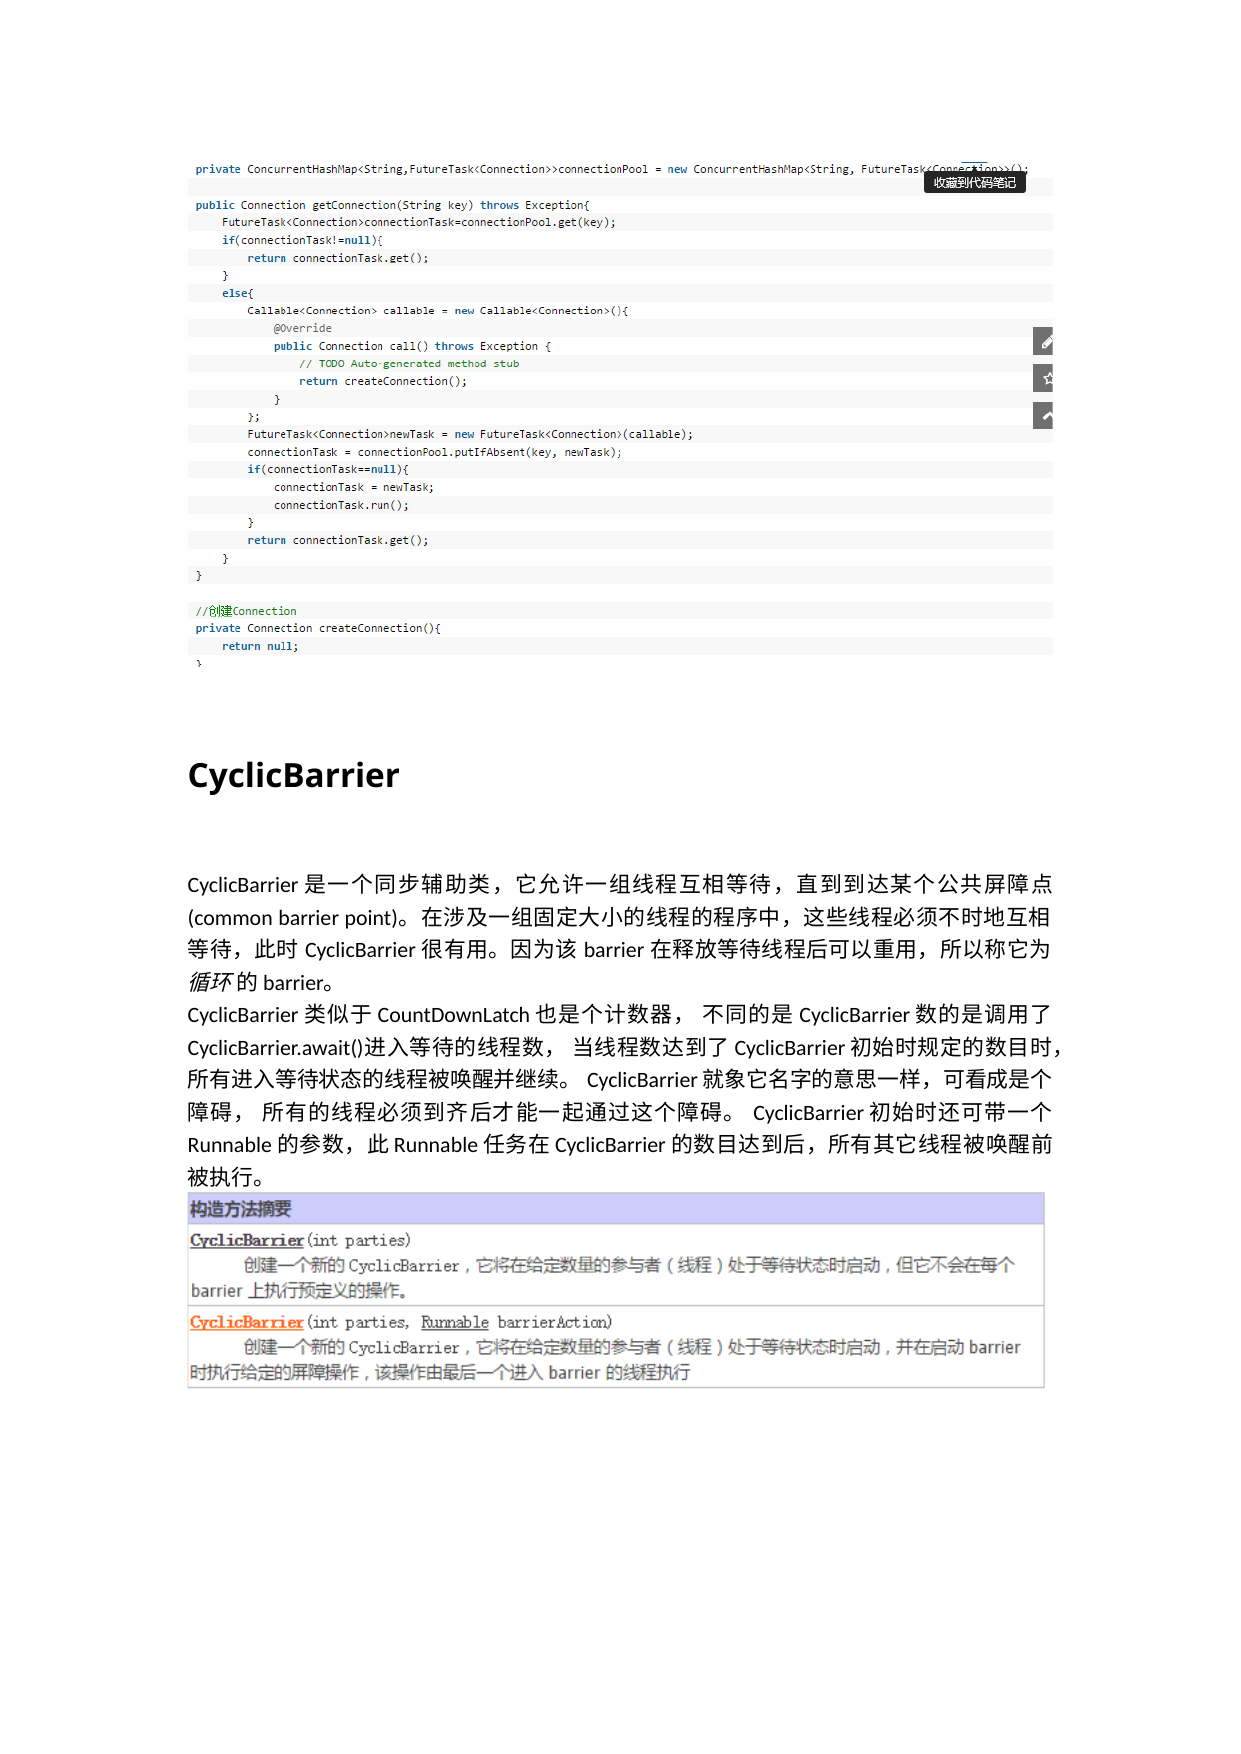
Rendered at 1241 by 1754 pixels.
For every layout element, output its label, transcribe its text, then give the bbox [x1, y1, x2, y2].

subtitle CyclicBarrier [187, 742, 1053, 807]
picture [187, 1191, 1053, 1391]
text CyclicBarrier是一个同步辅助类，它允许一组线程互相等待，直到到达某个公共屏障点 (common barrier point)。在涉及一组固定大小的线程的程序中，这些线程必须不时地互相等待，此时 CyclicBarrier 很有用。因为该 barrier 在释放等待线程后可以重用，所以称它为循环 的 barrier。 [187, 867, 1053, 997]
picture [187, 162, 1053, 667]
text CyclicBarrier类似于CountDownLatch也是个计数器， 不同的是CyclicBarrier数的是调用了CyclicBarrier.await()进入等待的线程数， 当线程数达到了CyclicBarrier初始时规定的数目时，所有进入等待状态的线程被唤醒并继续。 CyclicBarrier就象它名字的意思一样，可看成是个障碍， 所有的线程必须到齐后才能一起通过这个障碍。 CyclicBarrier初始时还可带一个Runnable的参数，此Runnable任务在CyclicBarrier的数目达到后，所有其它线程被唤醒前被执行。 [187, 997, 1053, 1191]
